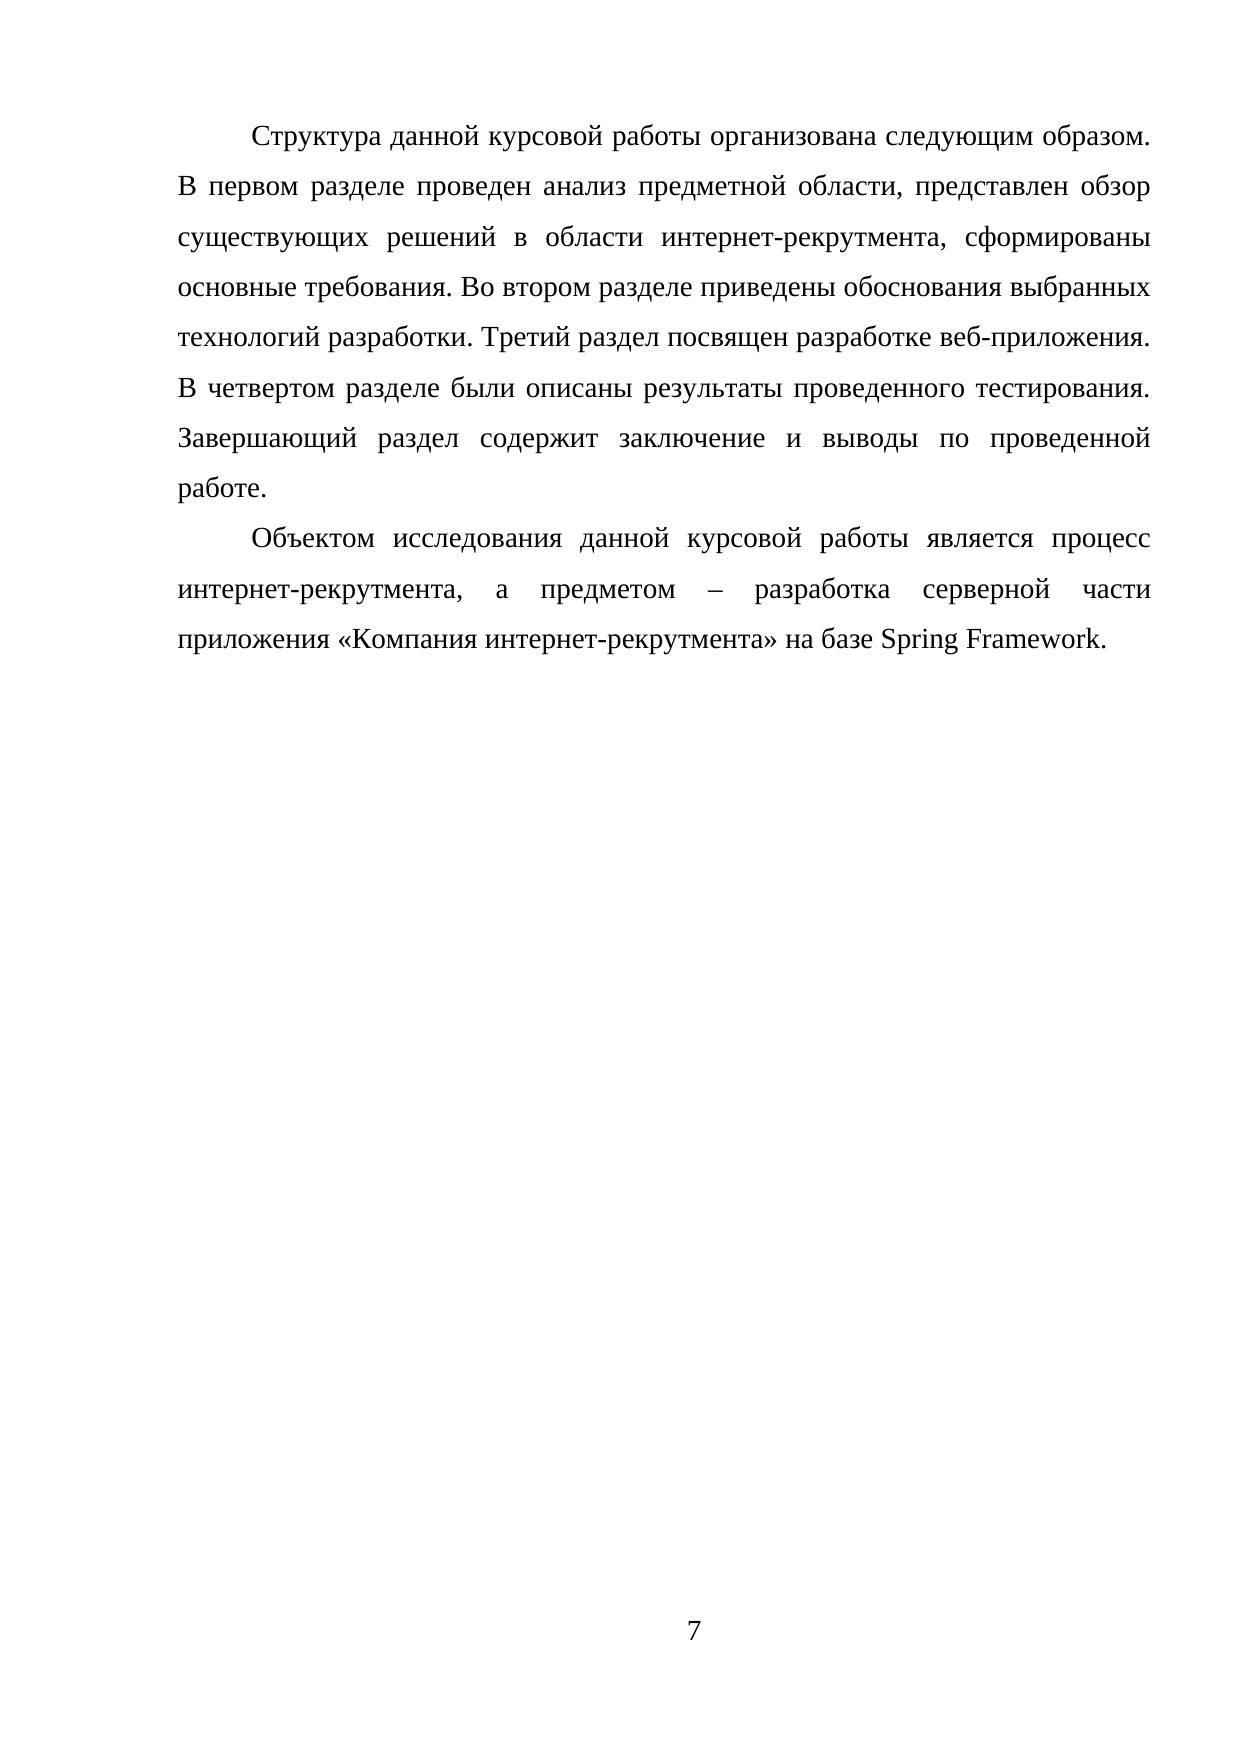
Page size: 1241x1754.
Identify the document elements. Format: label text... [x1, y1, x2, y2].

text Объектом исследования данной курсовой работы является процесс интернет-рекрутмента, а предметом – разработка серверной части приложения «Компания интернет-рекрутмента» на базе Spring Framework. [177, 521, 1152, 655]
text Структура данной курсовой работы организована следующим образом. В первом разделе проведен анализ предметной области, представлен обзор существующих решений в области интернет-рекрутмента, сформированы основные требования. Во втором разделе приведены обоснования выбранных технологий разработки. Третий раздел посвящен разработке веб-приложения. В четвертом разделе были описаны результаты проведенного тестирования. Завершающий раздел содержит заключение и выводы по проведенной работе. [177, 118, 1152, 504]
